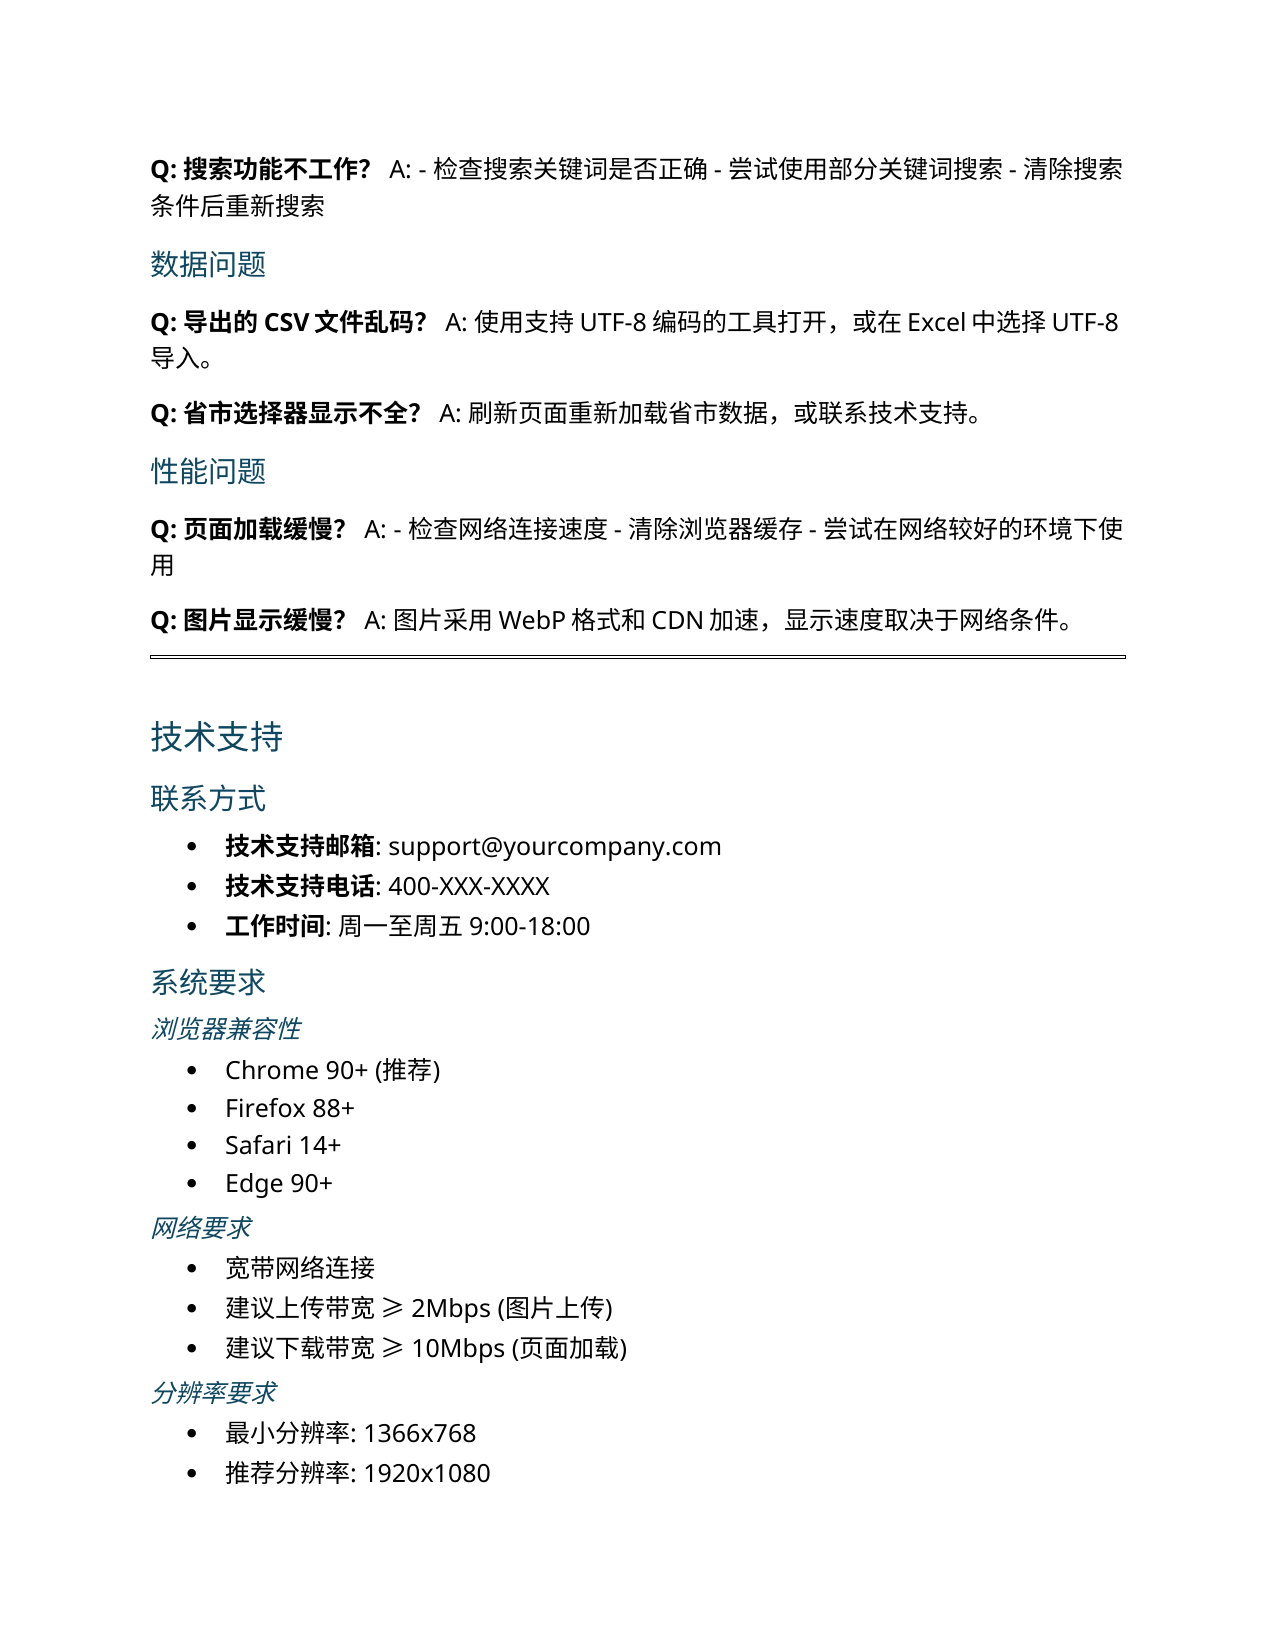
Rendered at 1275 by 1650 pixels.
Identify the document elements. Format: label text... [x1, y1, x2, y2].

list 宽带网络连接 [187, 1249, 1125, 1285]
list Safari 14+ [187, 1128, 1125, 1162]
subtitle 网络要求 [150, 1208, 1125, 1244]
subtitle 技术支持 [150, 711, 1125, 759]
list 技术支持电话: 400-XXX-XXXX [187, 866, 1125, 902]
text Q: 页面加载缓慢？ A: - 检查网络连接速度 - 清除浏览器缓存 - 尝试在网络较好的环境下使用 [150, 509, 1125, 582]
subtitle 性能问题 [150, 448, 1125, 491]
list 技术支持邮箱: support@yourcompany.com [187, 826, 1125, 862]
list 建议下载带宽 ≥ 10Mbps (页面加载) [187, 1329, 1125, 1365]
list 建议上传带宽 ≥ 2Mbps (图片上传) [187, 1289, 1125, 1325]
text Q: 省市选择器显示不全？ A: 刷新页面重新加载省市数据，或联系技术支持。 [150, 393, 1125, 430]
list Chrome 90+ (推荐) [187, 1050, 1125, 1086]
list 工作时间: 周一至周五 9:00-18:00 [187, 906, 1125, 942]
text Q: 图片显示缓慢？ A: 图片采用WebP格式和CDN加速，显示速度取决于网络条件。 [150, 601, 1125, 637]
list Firefox 88+ [187, 1090, 1125, 1124]
text Q: 搜索功能不工作？ A: - 检查搜索关键词是否正确 - 尝试使用部分关键词搜索 - 清除搜索条件后重新搜索 [150, 150, 1125, 222]
subtitle 分辨率要求 [150, 1373, 1125, 1409]
list 推荐分辨率: 1920x1080 [187, 1454, 1125, 1490]
subtitle 系统要求 [150, 959, 1125, 1001]
text Q: 导出的CSV文件乱码？ A: 使用支持UTF-8编码的工具打开，或在Excel中选择UTF-8导入。 [150, 302, 1125, 375]
subtitle 数据问题 [150, 241, 1125, 283]
list 最小分辨率: 1366x768 [187, 1414, 1125, 1450]
subtitle 联系方式 [150, 776, 1125, 818]
subtitle 浏览器兼容性 [150, 1010, 1125, 1046]
list Edge 90+ [187, 1166, 1125, 1200]
